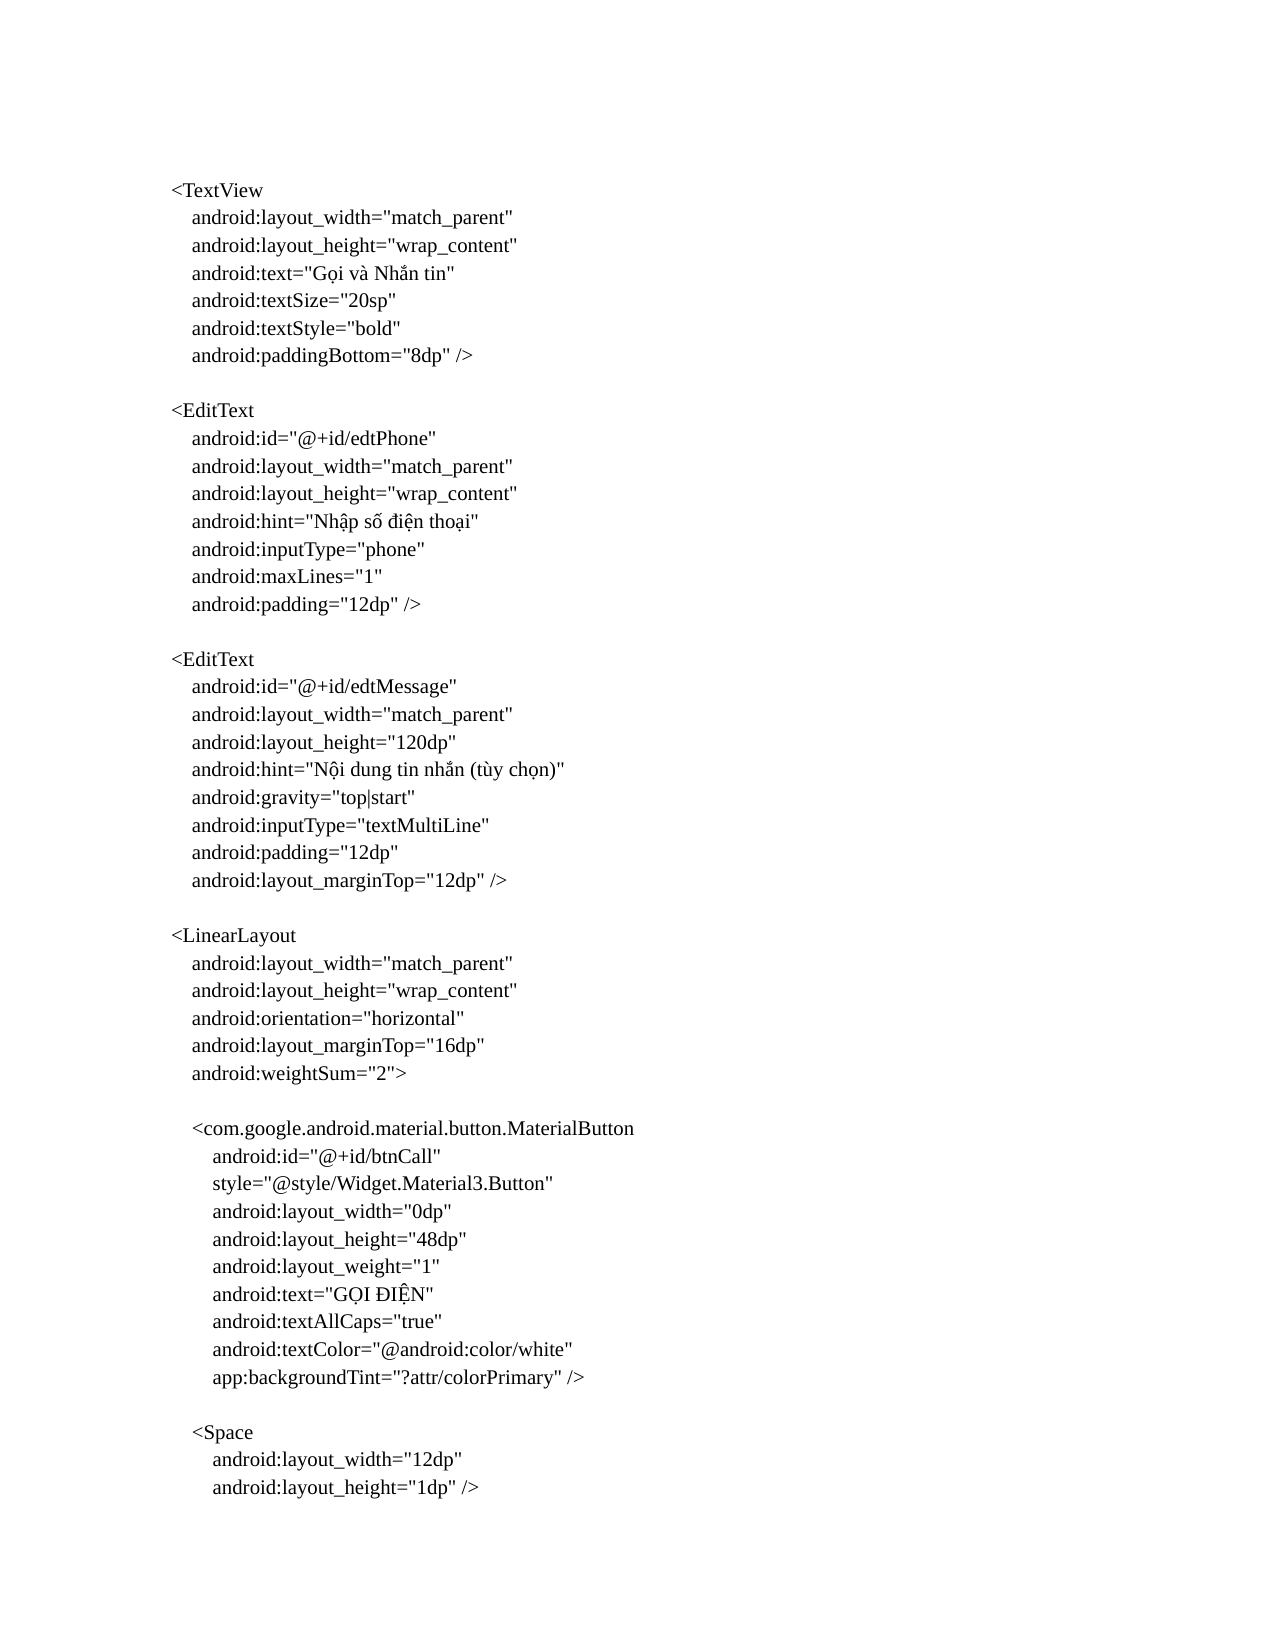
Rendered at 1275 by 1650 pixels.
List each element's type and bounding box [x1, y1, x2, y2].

text [150, 150, 1125, 1499]
